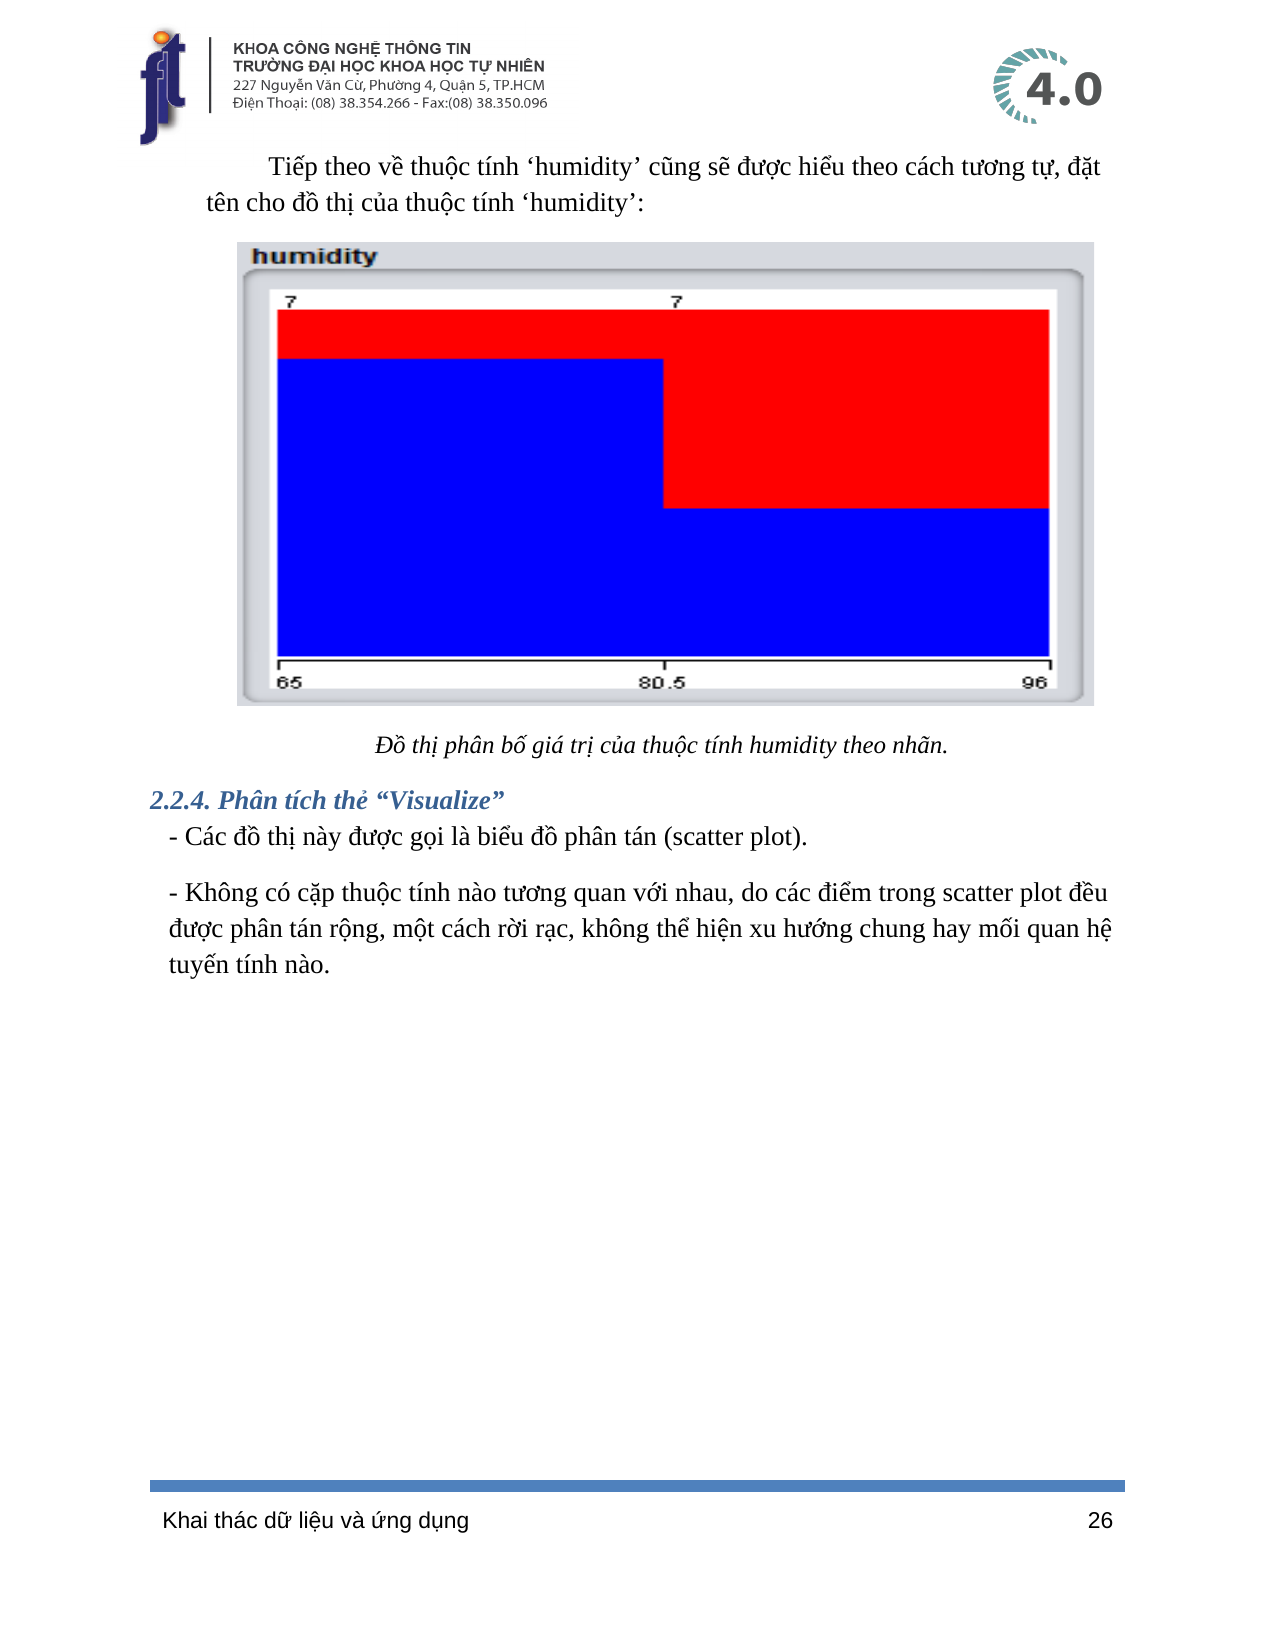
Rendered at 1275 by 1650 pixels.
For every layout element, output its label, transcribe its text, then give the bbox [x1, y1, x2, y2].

text Đồ thị phân bố giá trị của thuộc tính humidity theo nhãn. [375, 730, 1125, 759]
picture [237, 242, 1095, 706]
text Tiếp theo về thuộc tính ‘humidity’ cũng sẽ được hiểu theo cách tương tự, đặt tên cho đồ thị của thuộc tính ‘humidity’: [206, 150, 1125, 217]
picture [985, 41, 1108, 127]
text - Không có cặp thuộc tính nào tương quan với nhau, do các điểm trong scatter plot đều được phân tán rộng, một cách rời rạc, không thể hiện xu hướng chung hay mối quan hệ tuyến tính nào. [169, 876, 1125, 979]
subtitle 2.2.4. Phân tích thẻ “Visualize” [150, 784, 1125, 815]
picture [117, 21, 580, 167]
text - Các đồ thị này được gọi là biểu đồ phân tán (scatter plot). [169, 820, 1125, 851]
